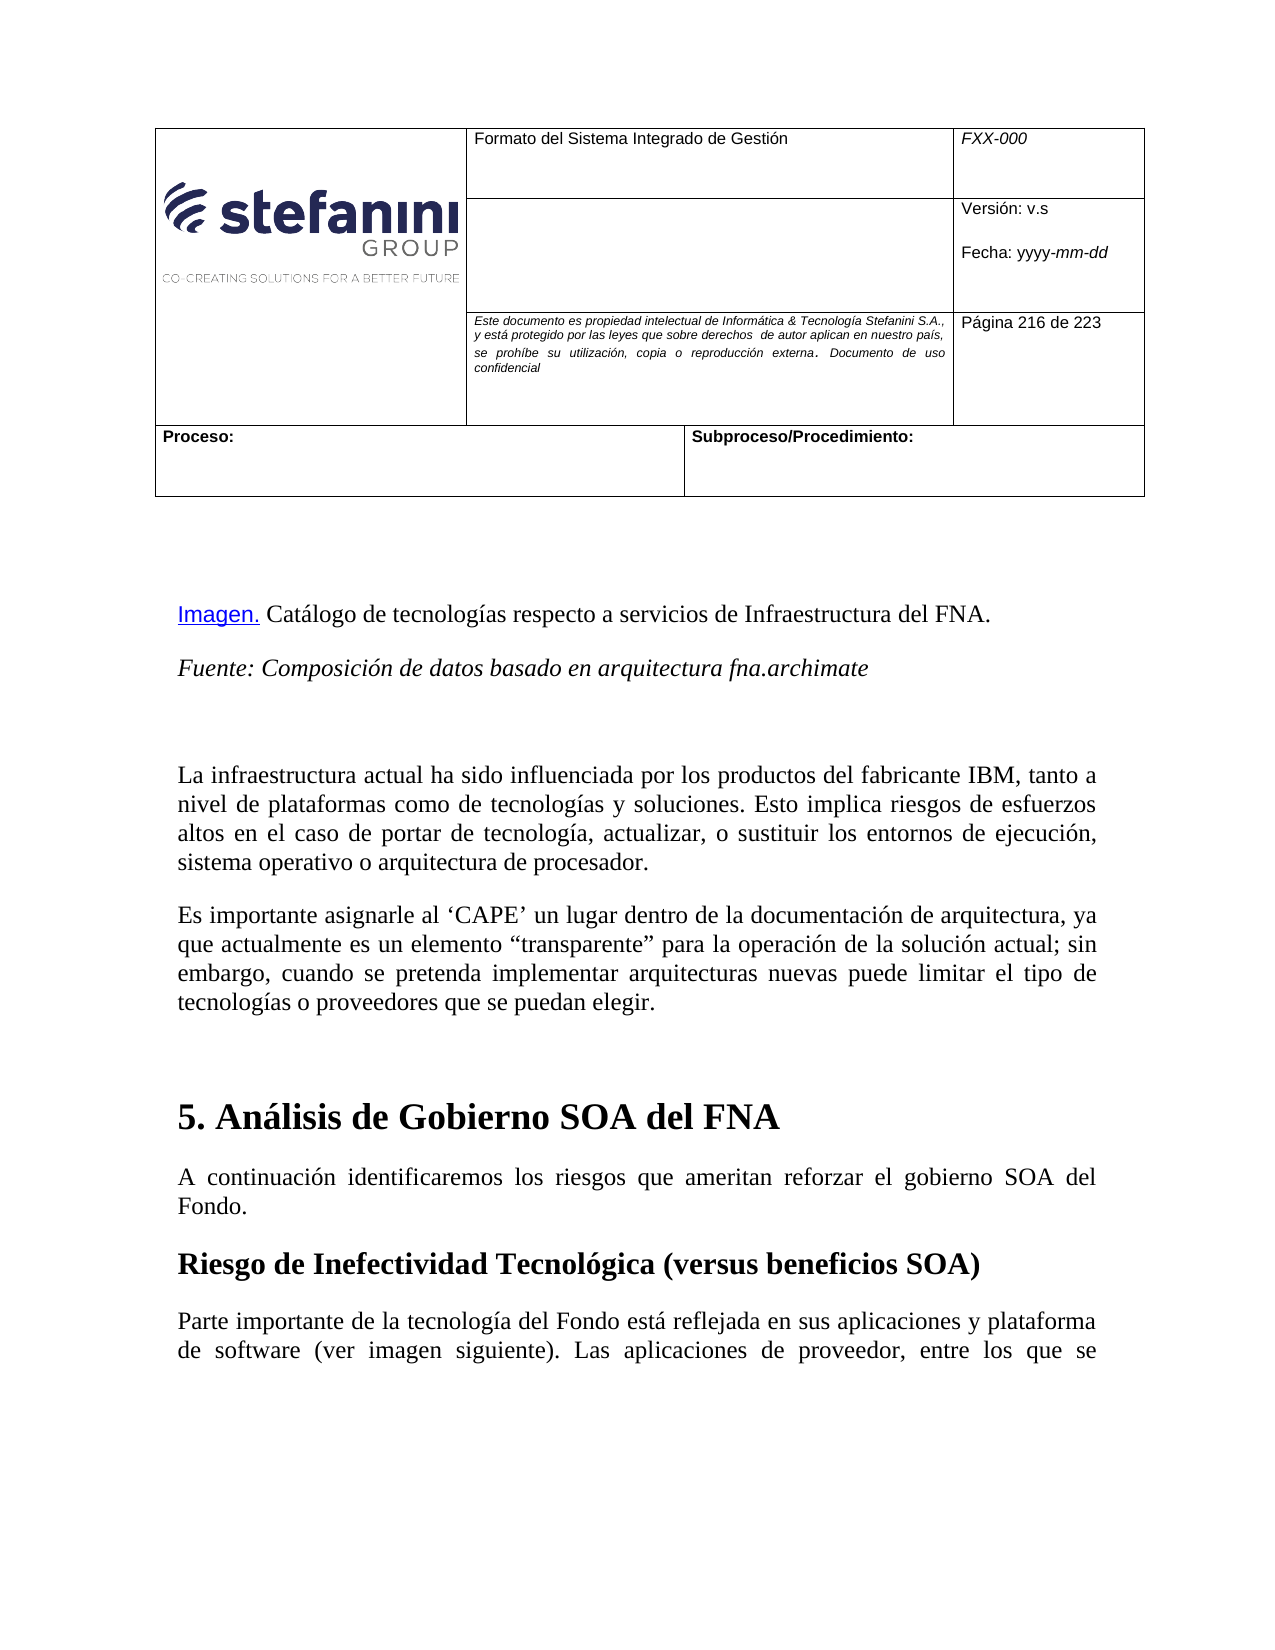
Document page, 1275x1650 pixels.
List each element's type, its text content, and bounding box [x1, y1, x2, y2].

text Imagen. Catálogo de tecnologías respecto a servicios de Infraestructura​ del FNA. [177, 599, 1098, 628]
text A continuación identificaremos los riesgos que ameritan reforzar el gobierno SOA del Fondo. [177, 1162, 1098, 1220]
text Parte importante de la tecnología del Fondo está reflejada en sus aplicaciones y plataforma de software (ver imagen siguiente). Las aplicaciones de proveedor, entre los que se encuentran Transunion, Solusoft, Isolution, y por supuesto, el ERP Cobis, tienen la mayor presencia en el listado de tecnologías, seguido esta de los productos de grandes fabricantes como el bus de IBM, y las bases de datos de Oracle y Sybase. [177, 1306, 1098, 1363]
text Es importante asignarle al ‘CAPE’ un lugar dentro de la documentación de arquitectura, ya que actualmente es un elemento “transparente” para la operación de la solución actual; sin embargo, cuando se pretenda implementar arquitecturas nuevas puede limitar el tipo de tecnologías o proveedores que se puedan elegir. [177, 901, 1098, 1016]
subtitle Riesgo de Inefectividad Tecnológica (versus beneficios SOA) [177, 1245, 1098, 1281]
subtitle 5. Análisis de Gobierno SOA del FNA [177, 1094, 1098, 1137]
text La infraestructura actual ha sido influenciada por los productos del fabricante IBM, tanto a nivel de plataformas como de tecnologías y soluciones. Esto implica riesgos de esfuerzos altos en el caso de portar de tecnología, actualizar, o sustituir los entornos de ejecución, sistema operativo o arquitectura de procesador. [177, 761, 1098, 876]
picture [162, 182, 460, 286]
text Fuente: Composición de datos basado en arquitectura fna.archimate [177, 653, 1098, 682]
